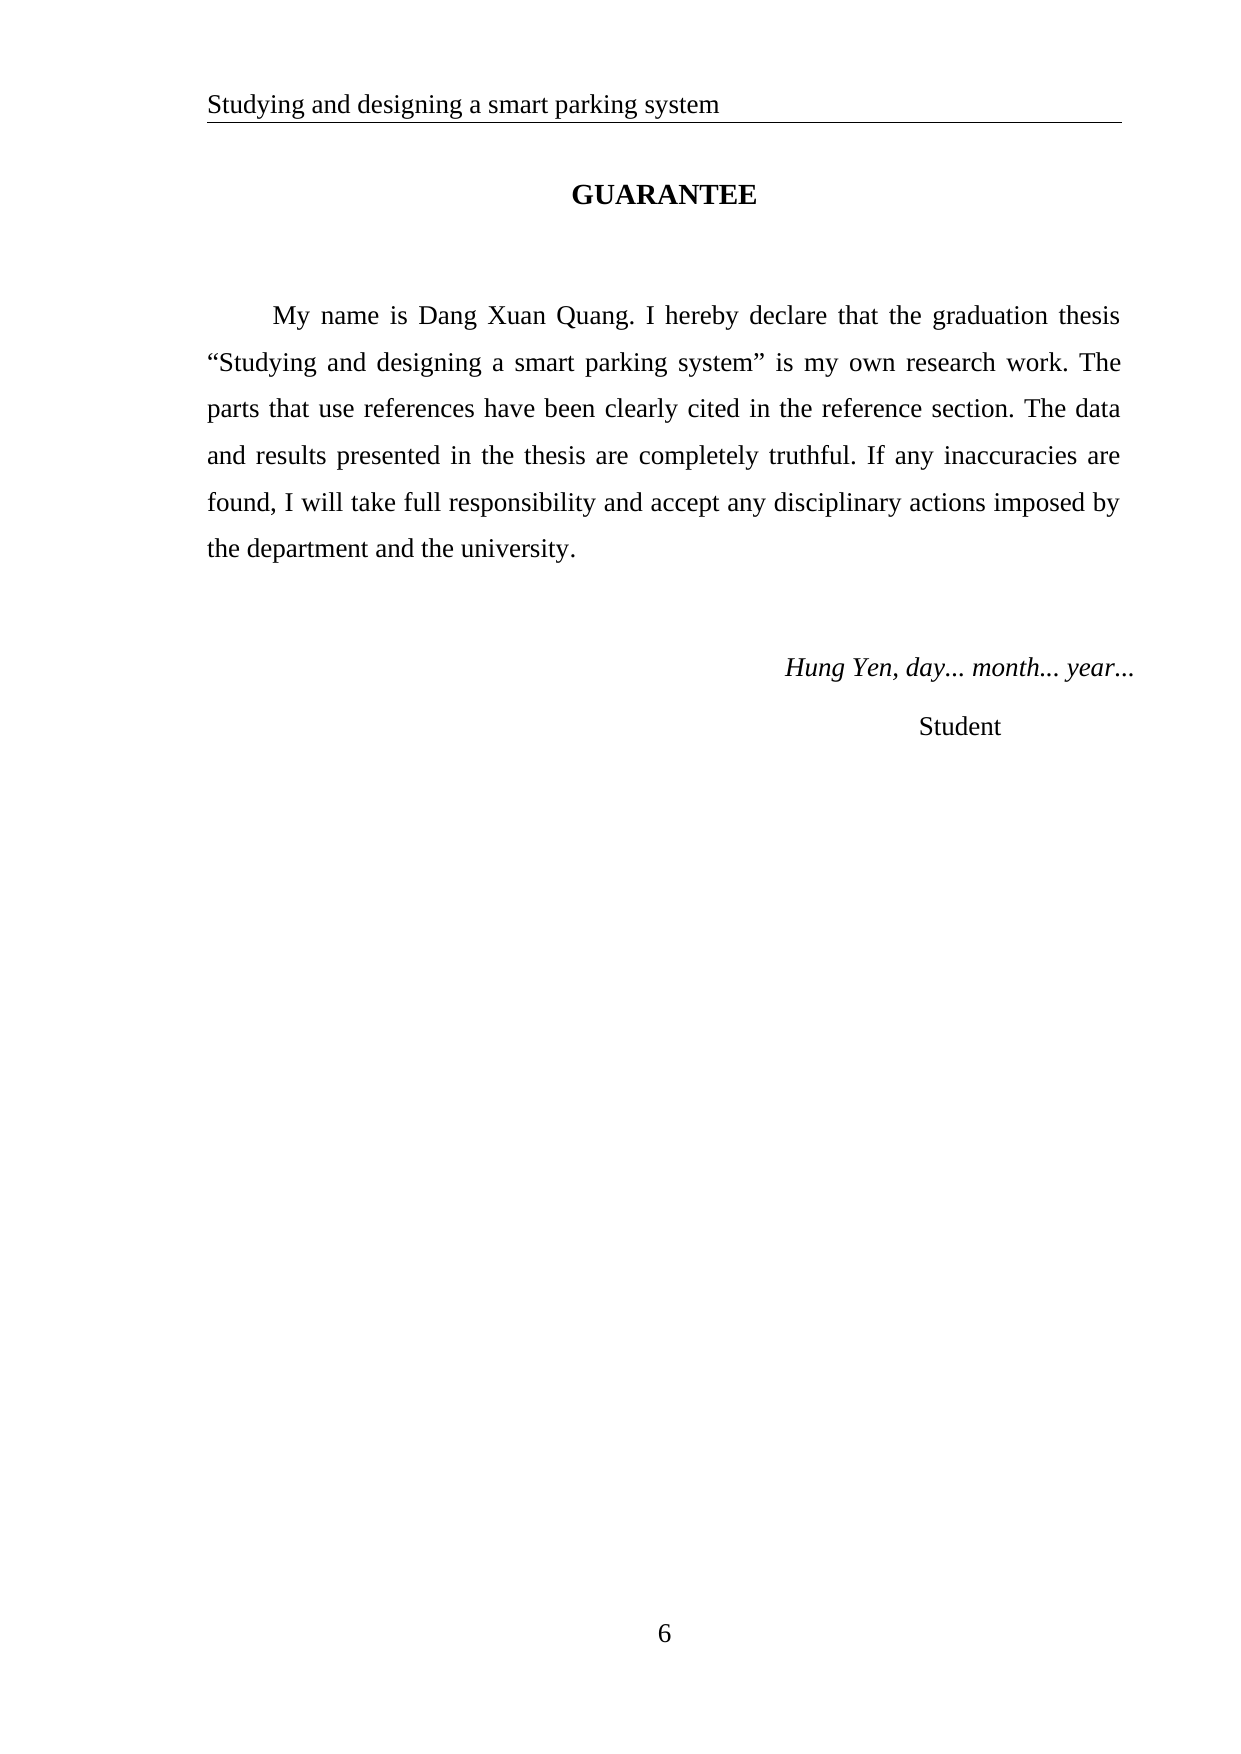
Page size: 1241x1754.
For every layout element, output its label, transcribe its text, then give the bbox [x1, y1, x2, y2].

title GUARANTEE [207, 177, 1122, 211]
text My name is Dang Xuan Quang. I hereby declare that the graduation thesis “Studying and designing a smart parking system” is my own research work. The parts that use references have been clearly cited in the reference section. The data and results presented in the thesis are completely truthful. If any inaccuracies are found, I will take full responsibility and accept any disciplinary actions imposed by the department and the university. [207, 299, 1122, 564]
text Student [207, 710, 1122, 741]
text Hung Yen, day... month... year... [207, 651, 1122, 682]
